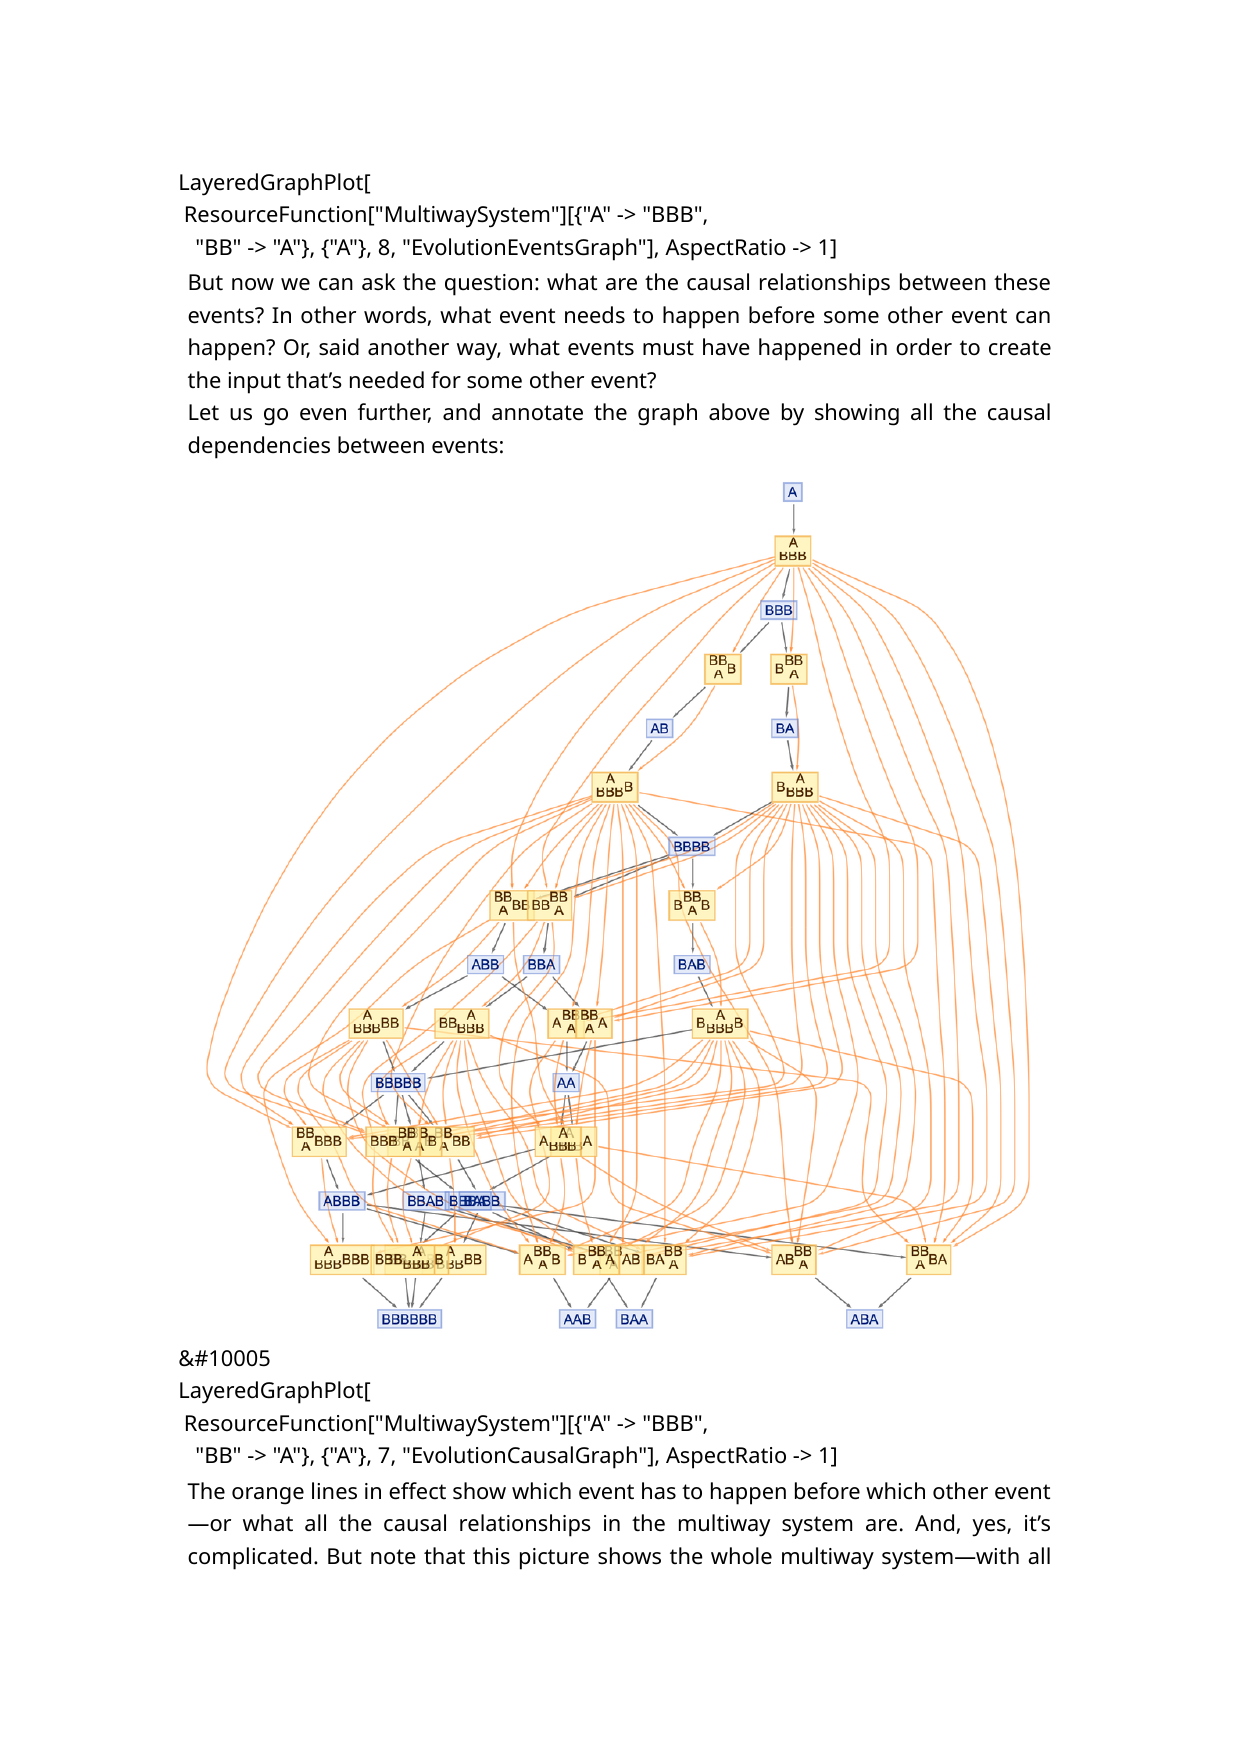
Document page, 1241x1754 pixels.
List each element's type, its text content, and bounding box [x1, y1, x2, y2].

text But now we can ask the question: what are the causal relationships between these events? In other words, what event needs to happen before some other event can happen? Or, said another way, what events must have happened in order to create the input that’s needed for some other event? [187, 266, 1053, 396]
table_header &#10005 LayeredGraphPlot[ ResourceFunction["MultiwaySystem"][{"A" -> "BBB", "BB" -> "A"}, {"A"}, 7, "EvolutionCausalGraph"], AspectRatio -> 1] [172, 461, 1053, 1474]
text Let us go even further, and annotate the graph above by showing all the causal dependencies between events: [187, 396, 1053, 461]
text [187, 1474, 1053, 1572]
picture [178, 463, 1047, 1336]
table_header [172, 162, 1047, 266]
